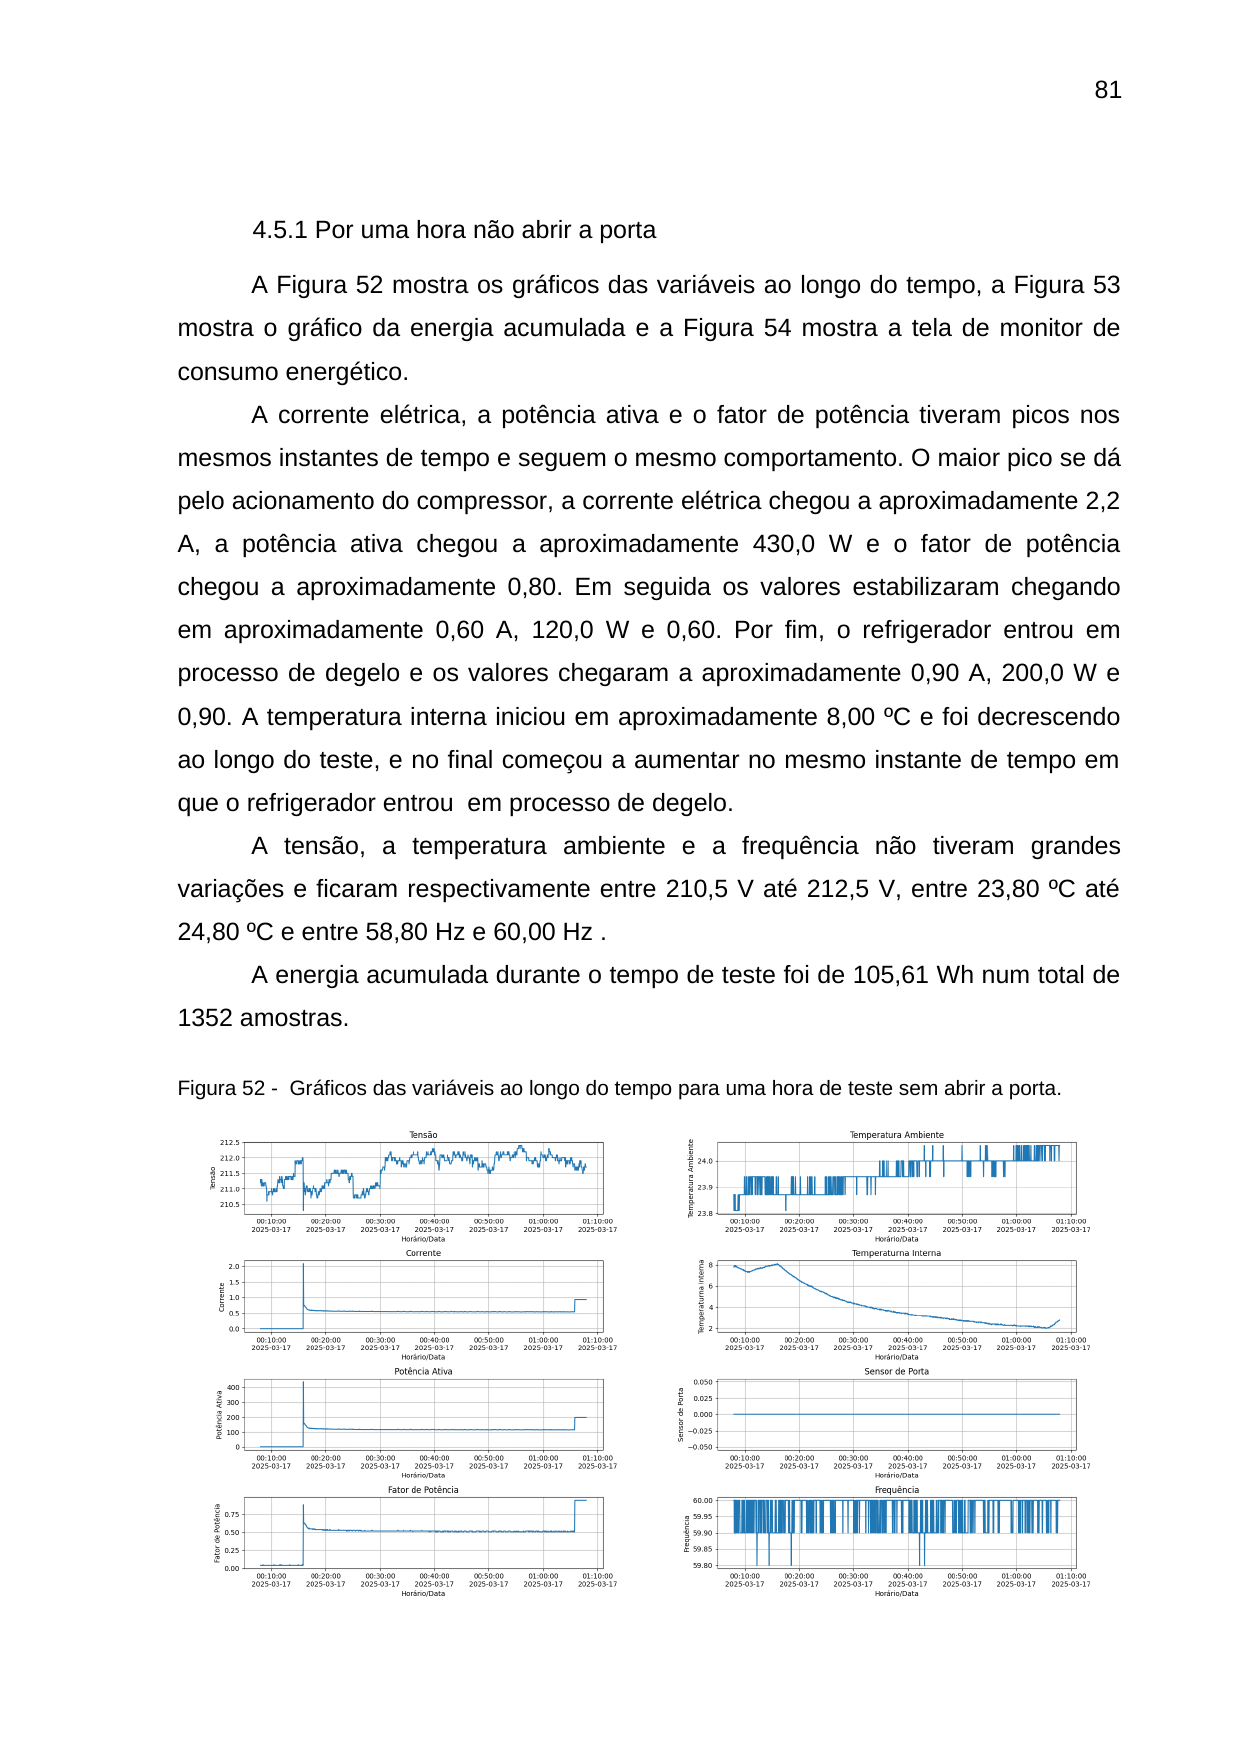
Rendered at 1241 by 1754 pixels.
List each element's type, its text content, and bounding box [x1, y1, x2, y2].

subtitle 4.5.1 Por uma hora não abrir a porta [252, 215, 1122, 243]
text A corrente elétrica, a potência ativa e o fator de potência tiveram picos nos mesmos instantes de tempo e seguem o mesmo comportamento. O maior pico se dá pelo acionamento do compressor, a corrente elétrica chegou a aproximadamente 2,2 A, a potência ativa chegou a aproximadamente 430,0 W e o fator de potência chegou a aproximadamente 0,80. Em seguida os valores estabilizaram chegando em aproximadamente 0,60 A, 120,0 W e 0,60. Por fim, o refrigerador entrou em processo de degelo e os valores chegaram a aproximadamente 0,90 A, 200,0 W e 0,90. A temperatura interna iniciou em aproximadamente 8,00 ºC e foi decrescendo ao longo do teste, e no final começou a aumentar no mesmo instante de tempo em que o refrigerador entrou em processo de degelo. [177, 400, 1122, 817]
picture [177, 1124, 1123, 1604]
subtitle Figura 52 - Gráficos das variáveis ao longo do tempo para uma hora de teste sem abrir a porta. [177, 1075, 1122, 1099]
text A Figura 52 mostra os gráficos das variáveis ao longo do tempo, a Figura 53 mostra o gráfico da energia acumulada e a Figura 54 mostra a tela de monitor de consumo energético. [177, 270, 1122, 385]
text A tensão, a temperatura ambiente e a frequência não tiveram grandes variações e ficaram respectivamente entre 210,5 V até 212,5 V, entre 23,80 ºC até 24,80 ºC e entre 58,80 Hz e 60,00 Hz . [177, 831, 1122, 946]
text A energia acumulada durante o tempo de teste foi de 105,61 Wh num total de 1352 amostras. [177, 960, 1122, 1032]
